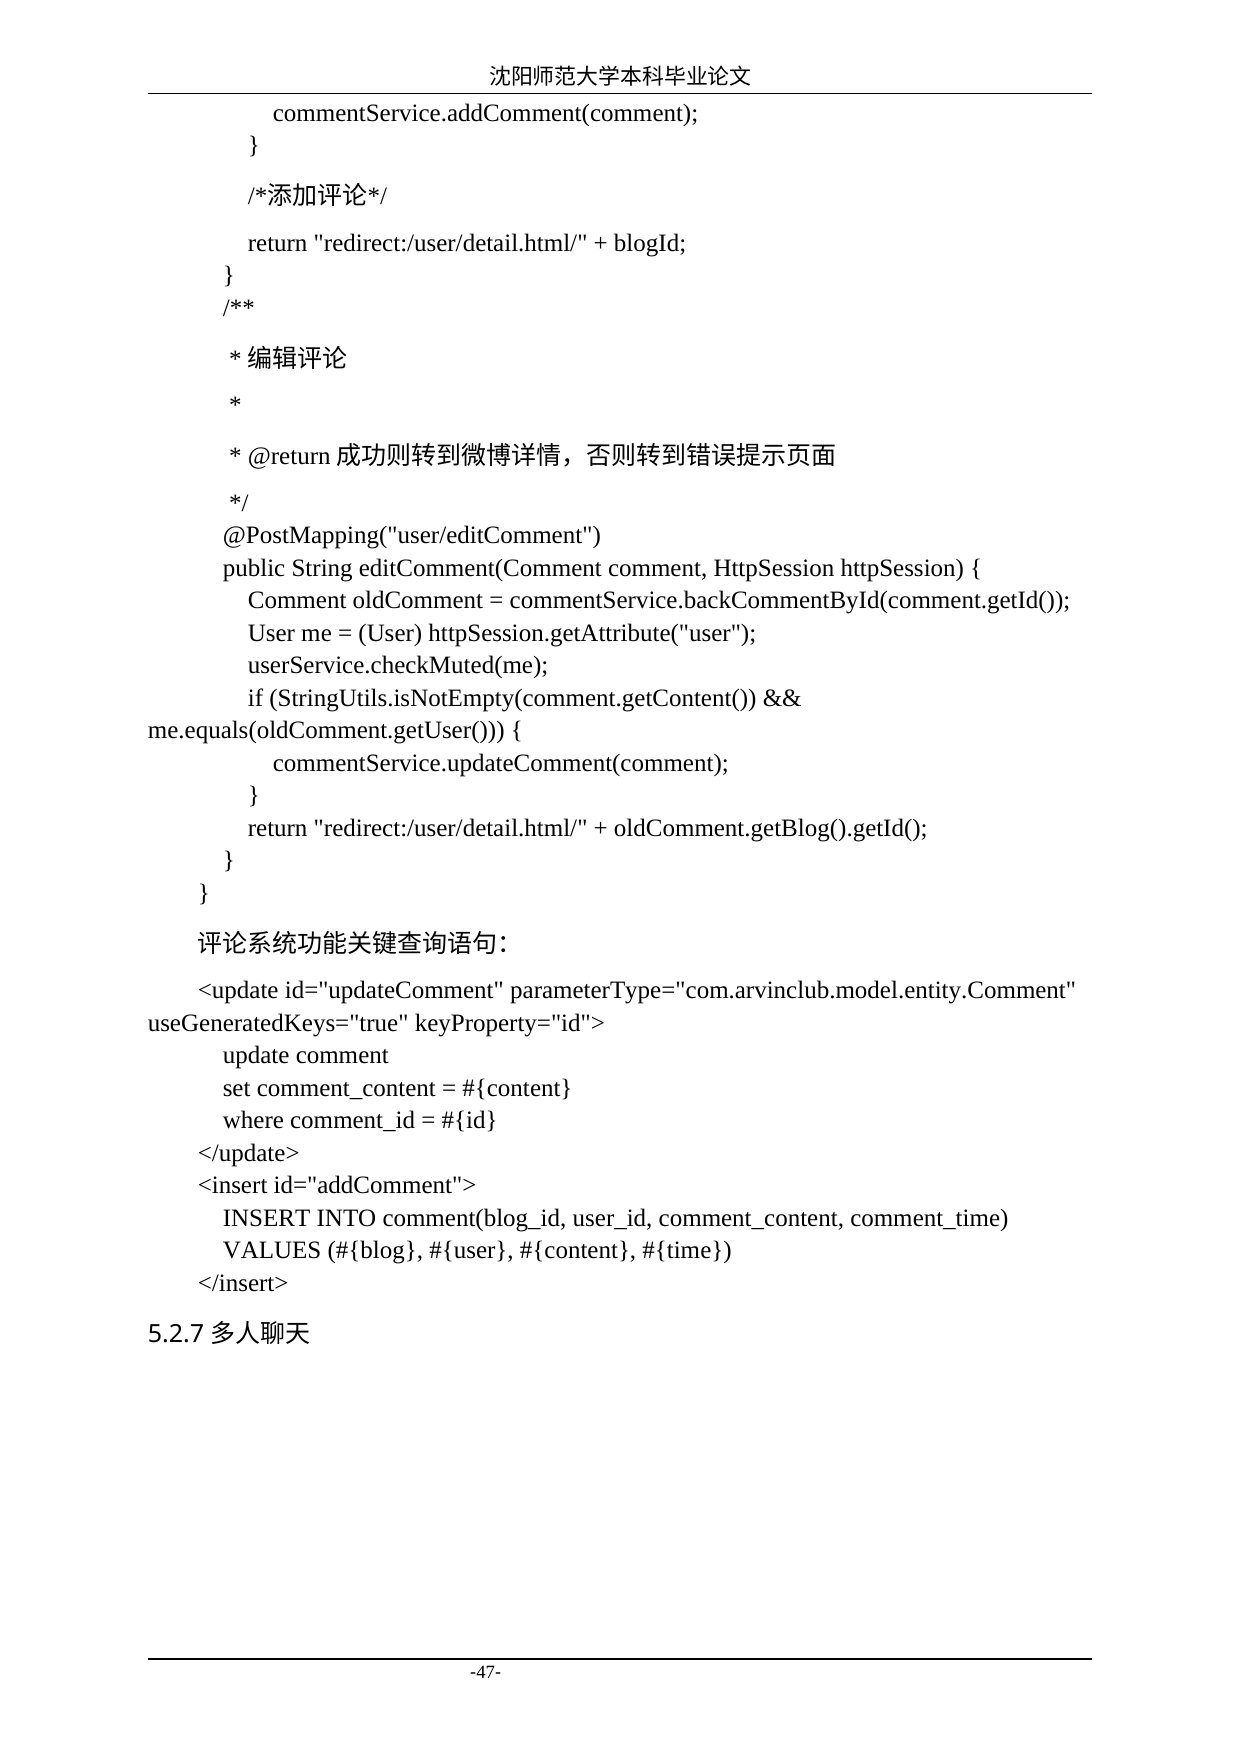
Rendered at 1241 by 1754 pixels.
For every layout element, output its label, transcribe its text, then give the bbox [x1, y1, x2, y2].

text */ [148, 486, 1092, 519]
text </update> [148, 1136, 1092, 1169]
text return "redirect:/user/detail.html/" + blogId; [148, 226, 1092, 259]
text public String editComment(Comment comment, HttpSession httpSession) { [148, 551, 1092, 584]
subtitle 5.2.7 多人聊天 [148, 1299, 1092, 1364]
text } [148, 129, 1092, 161]
text VALUES (#{blog}, #{user}, #{content}, #{time}) [148, 1234, 1092, 1266]
text } [148, 876, 1092, 909]
text if (StringUtils.isNotEmpty(comment.getContent()) && me.equals(oldComment.getUser())) { [148, 681, 1092, 746]
text return "redirect:/user/detail.html/" + oldComment.getBlog().getId(); [148, 811, 1092, 844]
text userService.checkMuted(me); [148, 649, 1092, 681]
text } [148, 259, 1092, 291]
text commentService.addComment(comment); [148, 96, 1092, 129]
text <insert id="addComment"> [148, 1169, 1092, 1201]
text set comment_content = #{content} [148, 1071, 1092, 1104]
text </insert> [148, 1266, 1092, 1299]
text } [148, 844, 1092, 876]
text * @return 成功则转到微博详情，否则转到错误提示页面 [148, 421, 1092, 486]
text update comment [148, 1039, 1092, 1071]
text User me = (User) httpSession.getAttribute("user"); [148, 616, 1092, 649]
text 评论系统功能关键查询语句： [148, 909, 1092, 974]
text @PostMapping("user/editComment") [148, 519, 1092, 551]
text where comment_id = #{id} [148, 1104, 1092, 1136]
text Comment oldComment = commentService.backCommentById(comment.getId()); [148, 584, 1092, 616]
text * 编辑评论 [148, 324, 1092, 389]
text INSERT INTO comment(blog_id, user_id, comment_content, comment_time) [148, 1201, 1092, 1234]
text /** [148, 291, 1092, 324]
text <update id="updateComment" parameterType="com.arvinclub.model.entity.Comment" useGeneratedKeys="true" keyProperty="id"> [148, 974, 1092, 1039]
text /*添加评论*/ [148, 161, 1092, 226]
text commentService.updateComment(comment); [148, 746, 1092, 779]
text * [148, 389, 1092, 421]
text } [148, 779, 1092, 811]
